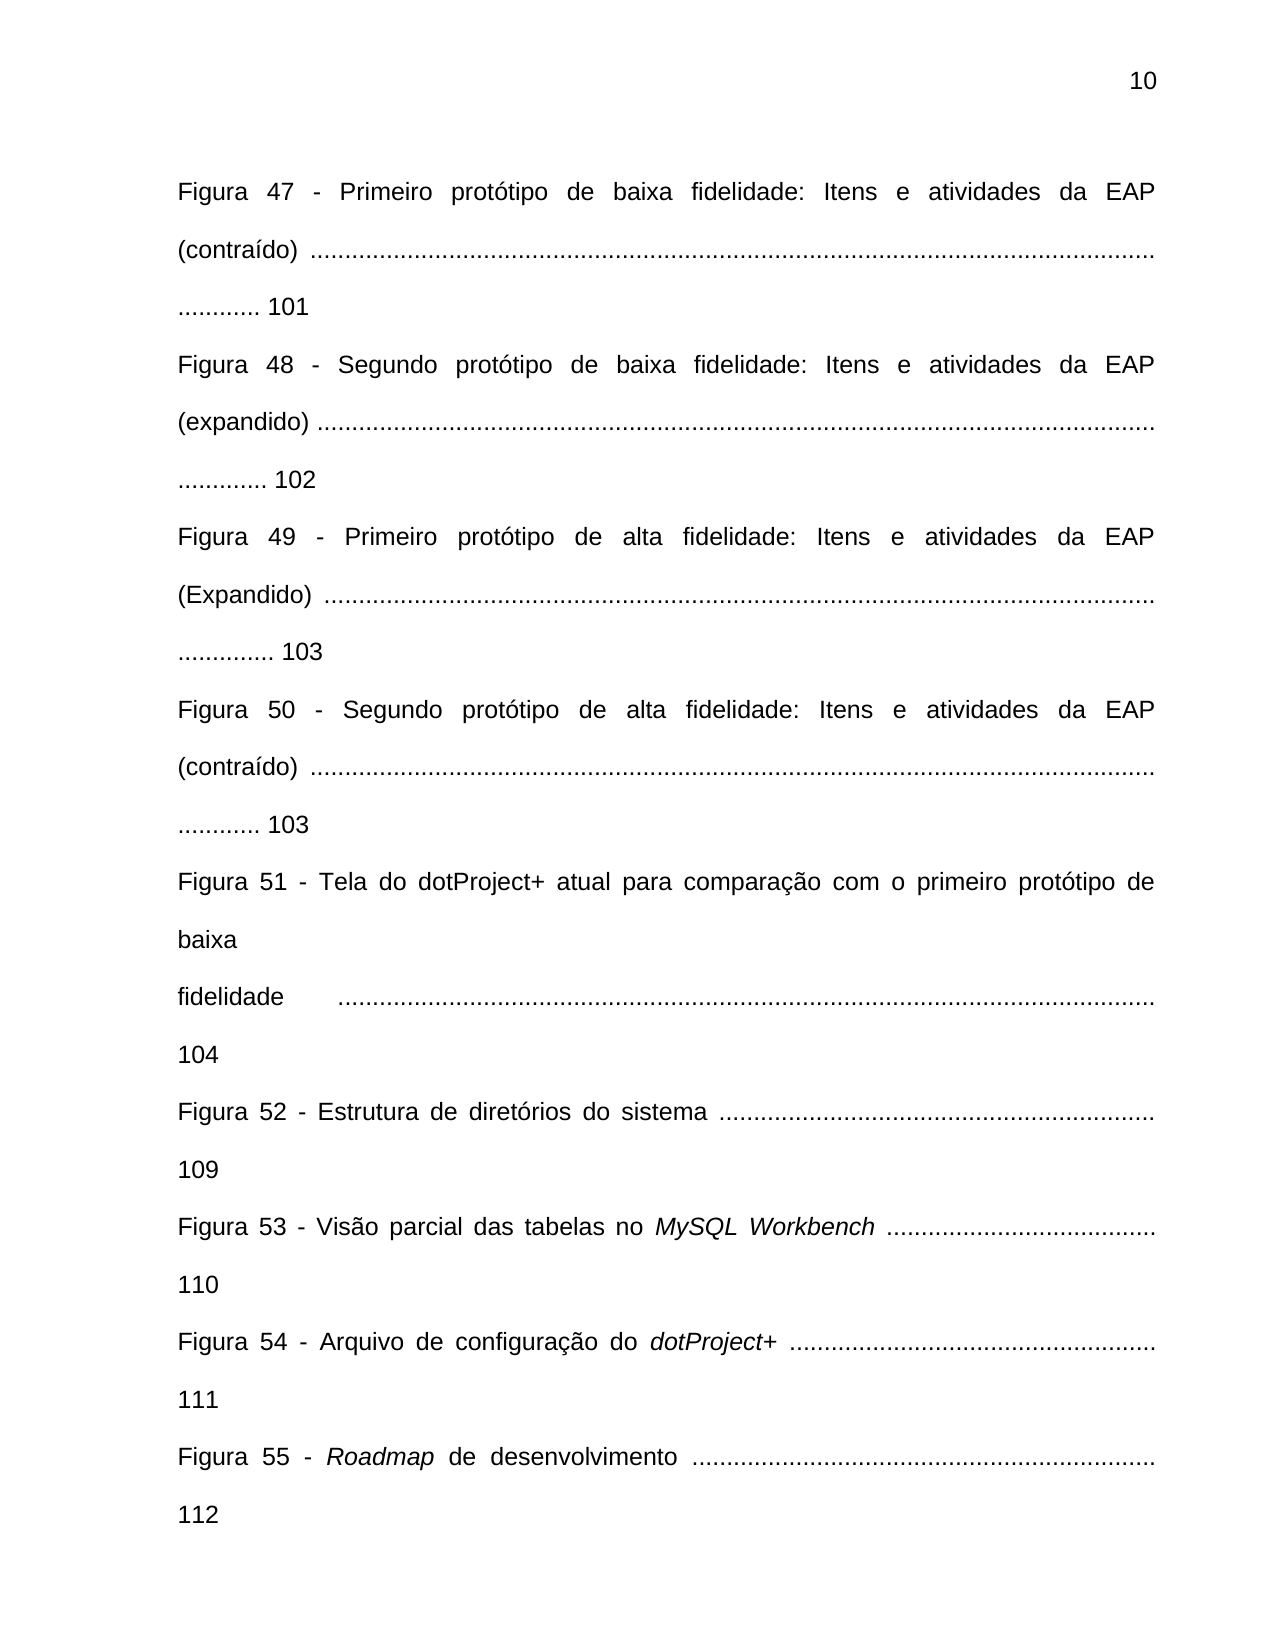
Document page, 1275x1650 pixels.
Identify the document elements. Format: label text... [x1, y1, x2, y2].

text Figura 55 - Roadmap de desenvolvimento ................................................................... 112 [177, 1442, 1157, 1528]
text Figura 48 - Segundo protótipo de baixa fidelidade: Itens e atividades da EAP (expandido) ...................................................................................................................................... 102 [177, 350, 1157, 493]
text Figura 51 - Tela do dotProject+ atual para comparação com o primeiro protótipo de baixa fidelidade ...................................................................................................................... 104 [177, 867, 1157, 1068]
text Figura 53 - Visão parcial das tabelas no MySQL Workbench ....................................... 110 [177, 1212, 1157, 1298]
text Figura 49 - Primeiro protótipo de alta fidelidade: Itens e atividades da EAP (Expandido) ...................................................................................................................................... 103 [177, 522, 1157, 666]
text Figura 50 - Segundo protótipo de alta fidelidade: Itens e atividades da EAP (contraído) ...................................................................................................................................... 103 [177, 695, 1157, 838]
text Figura 47 - Primeiro protótipo de baixa fidelidade: Itens e atividades da EAP (contraído) ...................................................................................................................................... 101 [177, 177, 1157, 321]
text Figura 52 - Estrutura de diretórios do sistema ............................................................... 109 [177, 1097, 1157, 1183]
text Figura 54 - Arquivo de configuração do dotProject+ ..................................................... 111 [177, 1327, 1157, 1413]
